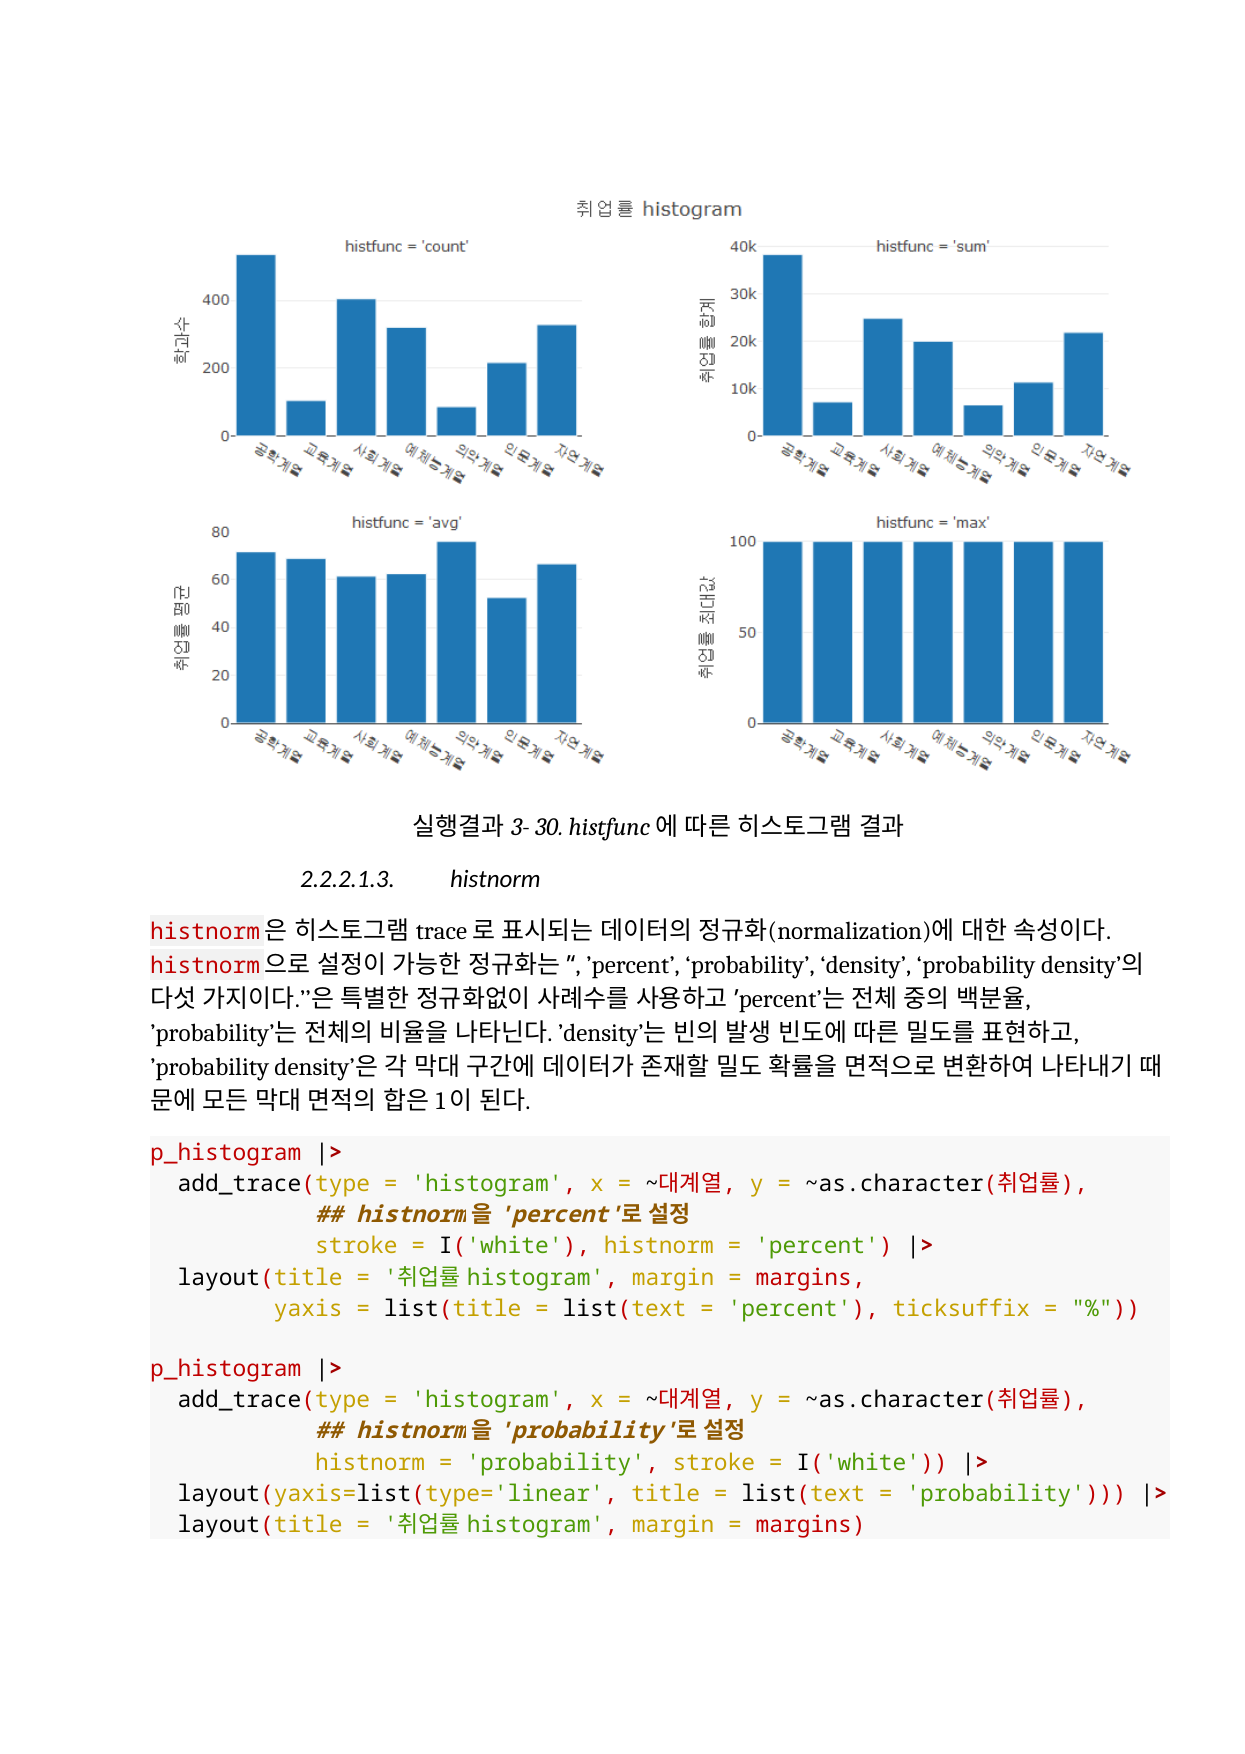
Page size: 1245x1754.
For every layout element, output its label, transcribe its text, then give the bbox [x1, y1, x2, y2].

picture [172, 187, 1148, 788]
text 실행결과 3- . histfunc에 따른 히스토그램 결과 [150, 808, 1170, 842]
text histnorm은 히스토그램 trace로 표시되는 데이터의 정규화(normalization)에 대한 속성이다. histnorm으로 설정이 가능한 정규화는 ’‘, ’percent’, ‘probability’, ‘density’, ‘probability density’의 다섯 가지이다.’’은 특별한 정규화없이 사례수를 사용하고 ’percent’는 전체 중의 백분율, ’probability’는 전체의 비율을 나타닌다. ’density’는 빈의 발생 빈도에 따른 밀도를 표현하고, ’probability density’은 각 막대 구간에 데이터가 존재할 밀도 확률을 면적으로 변환하여 나타내기 때문에 모든 막대 면적의 합은 1이 된다. [150, 912, 1170, 1117]
subtitle histnorm [300, 863, 1170, 894]
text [150, 1136, 1170, 1539]
